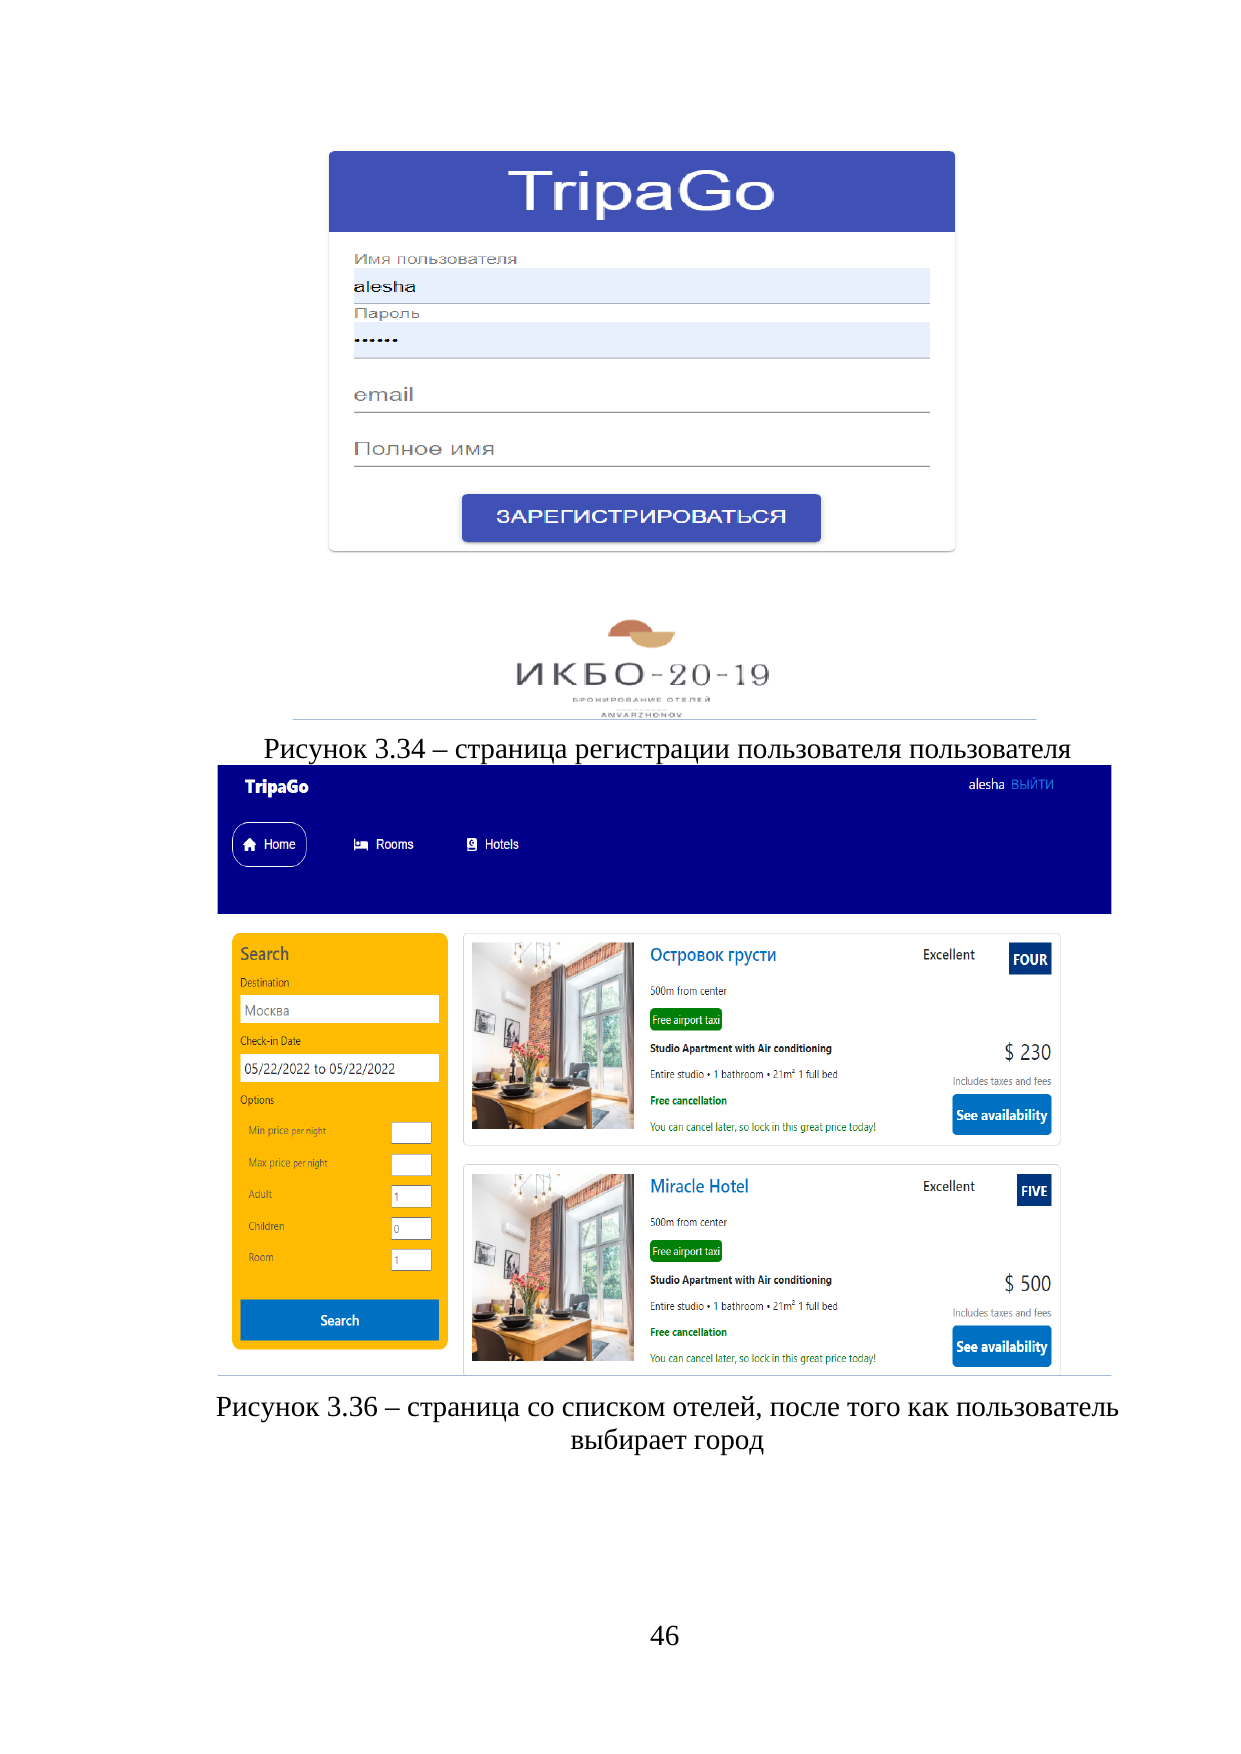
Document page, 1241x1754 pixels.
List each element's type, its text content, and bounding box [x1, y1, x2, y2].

text Рисунок 3.34 – страница регистрации пользователя пользователя [183, 731, 1152, 764]
picture [217, 765, 1112, 1376]
picture [292, 118, 1037, 720]
text Рисунок 3.36 – страница со списком отелей, после того как пользователь выбирает город [183, 1389, 1152, 1456]
